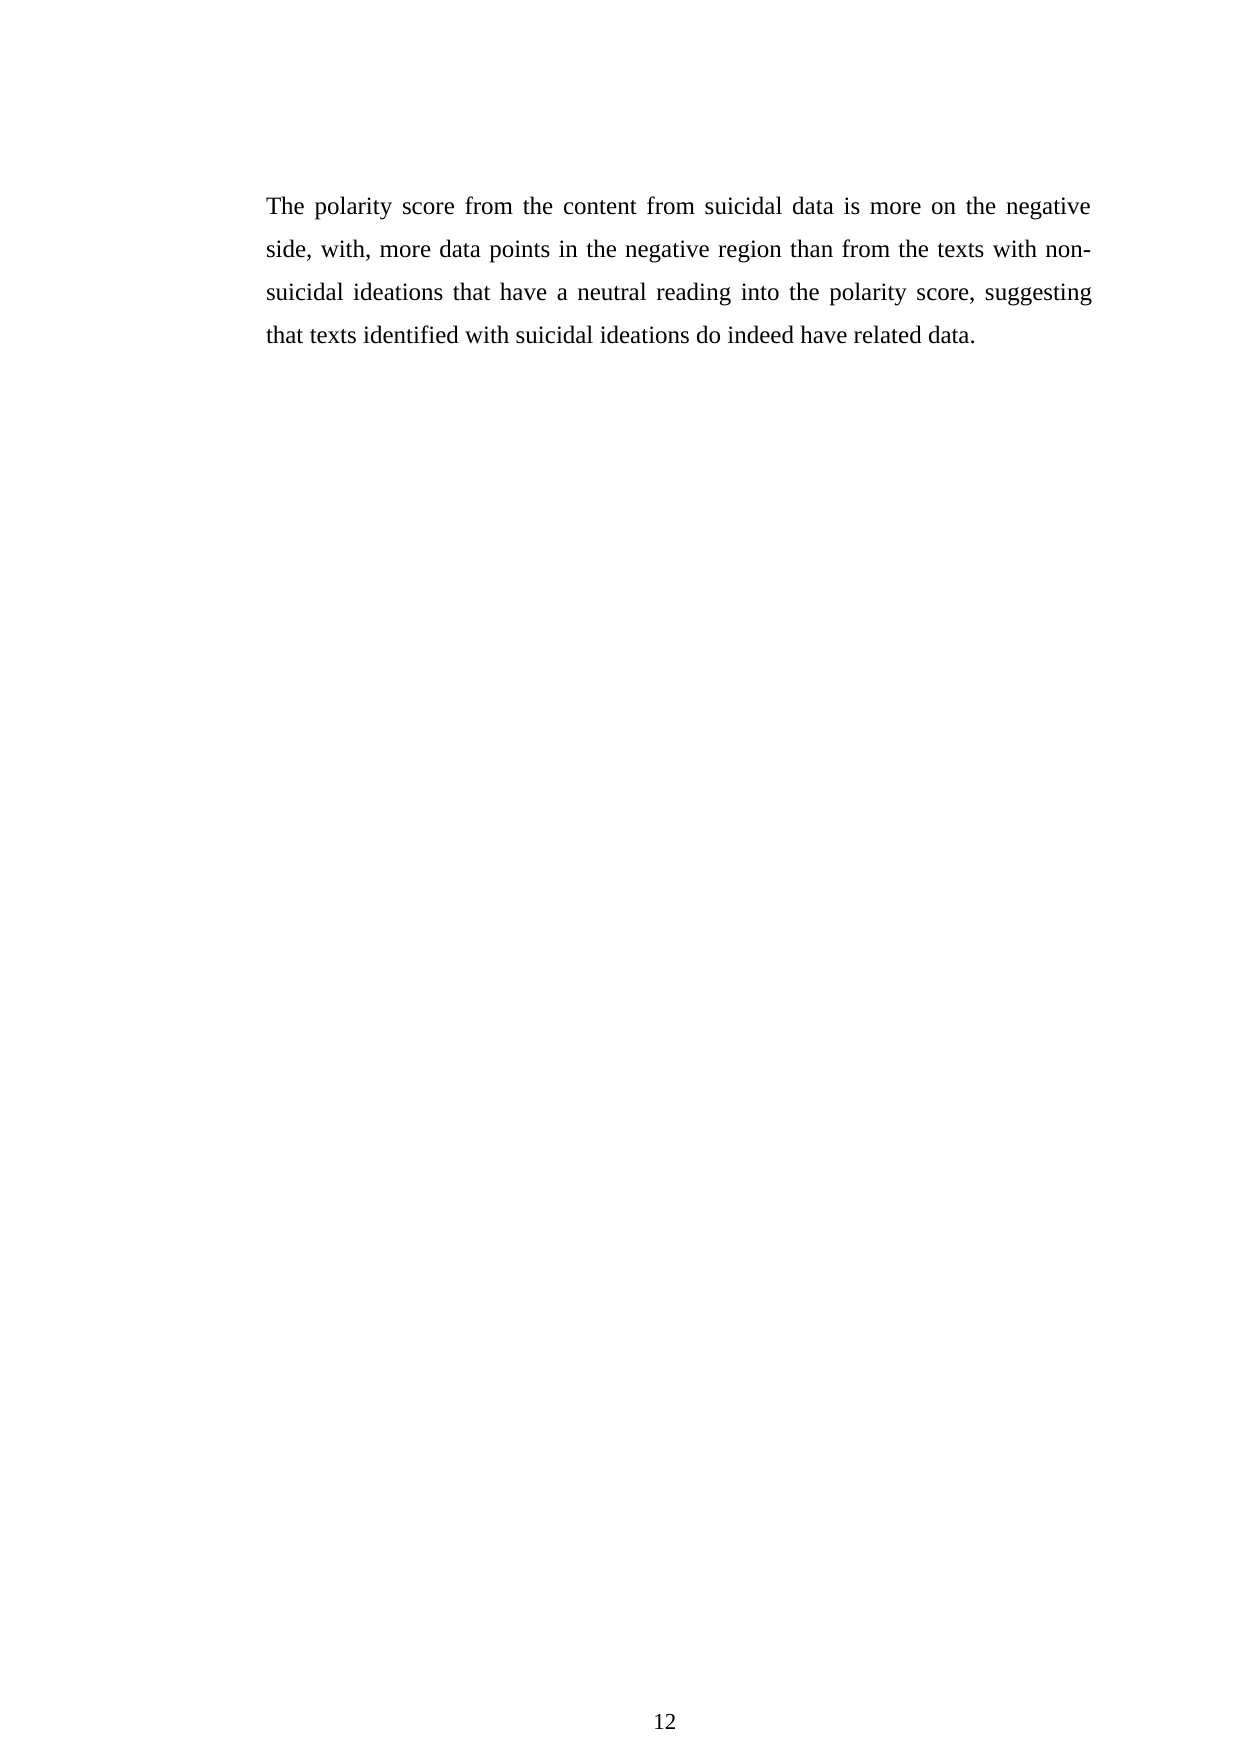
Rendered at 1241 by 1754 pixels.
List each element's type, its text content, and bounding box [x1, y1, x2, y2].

text The polarity score from the content from suicidal data is more on the negative side, with, more data points in the negative region than from the texts with non-suicidal ideations that have a neutral reading into the polarity score, suggesting that texts identified with suicidal ideations do indeed have related data. [266, 191, 1093, 349]
